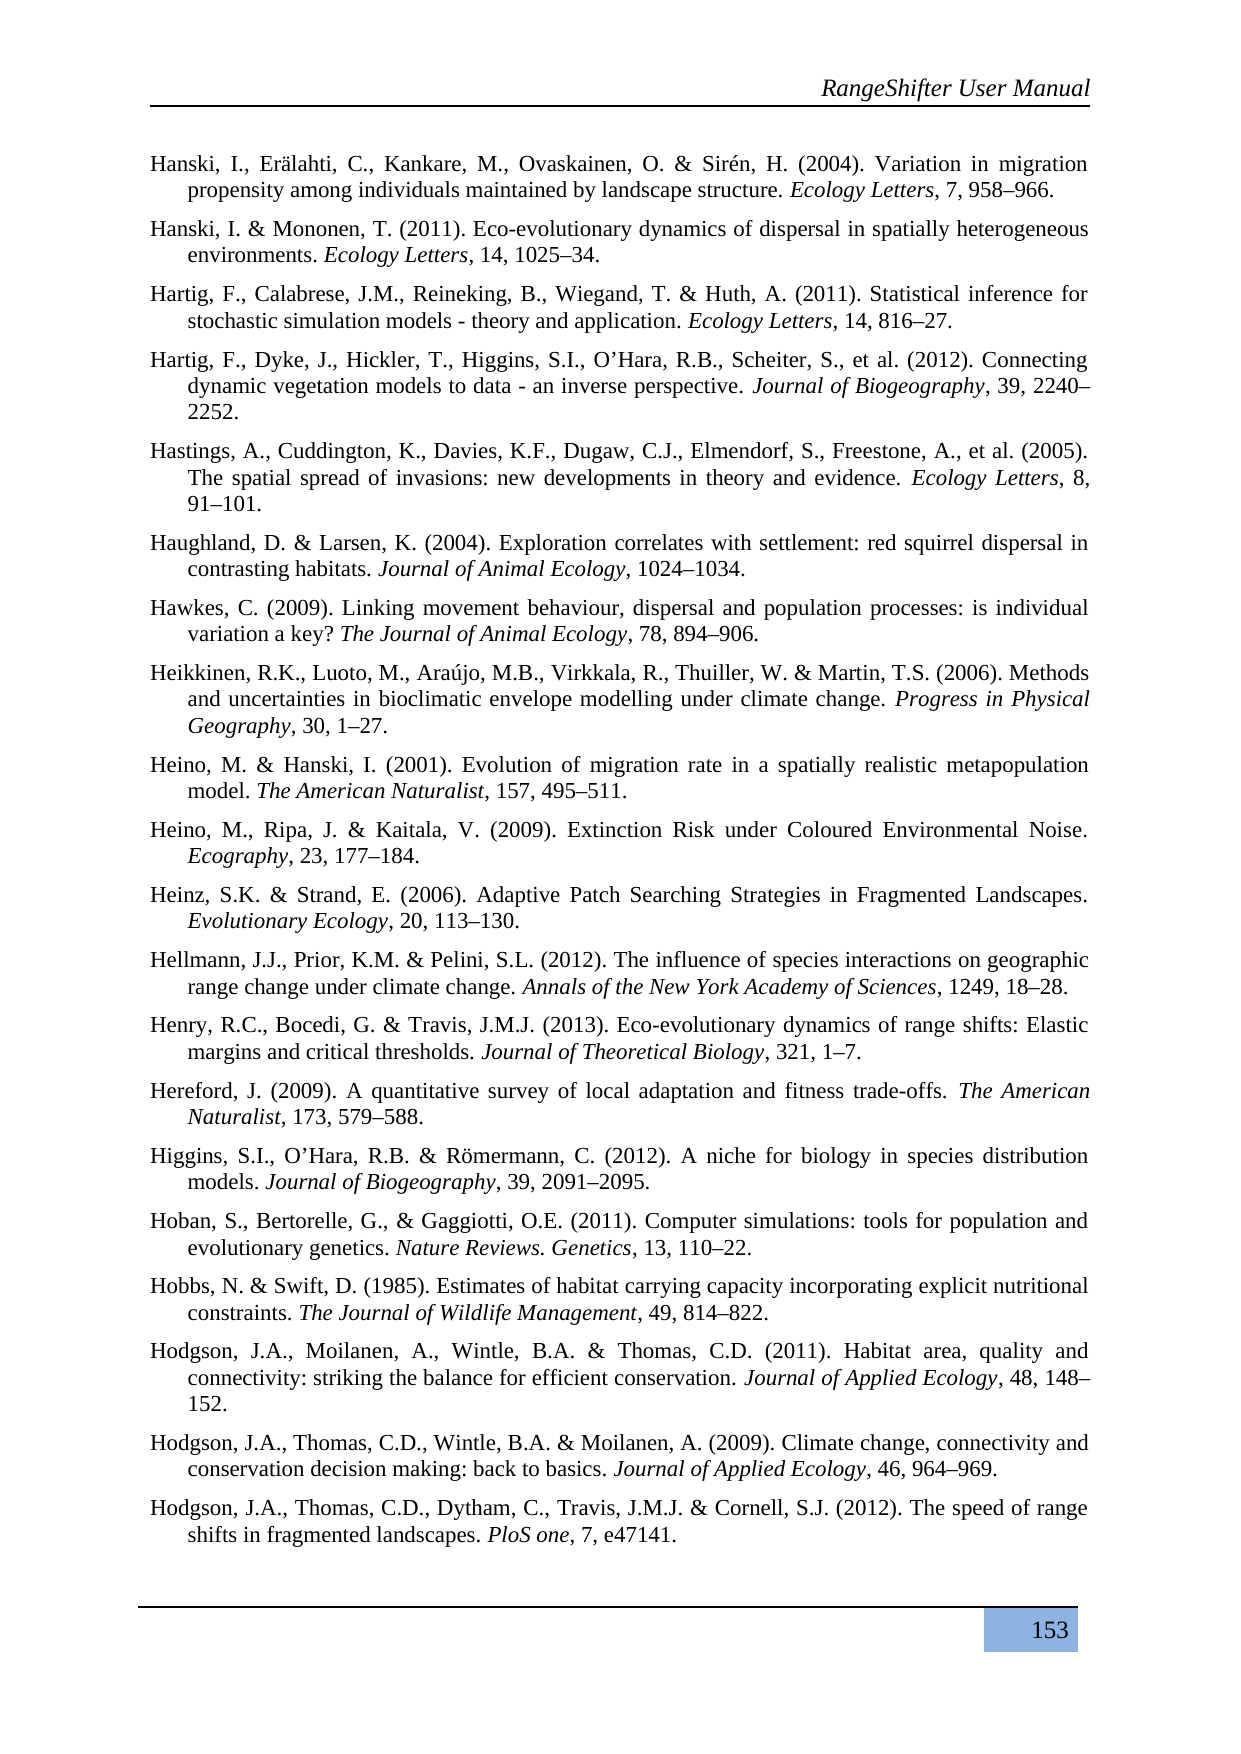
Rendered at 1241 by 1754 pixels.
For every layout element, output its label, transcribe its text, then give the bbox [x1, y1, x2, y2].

text Hobbs, N. & Swift, D. (1985). Estimates of habitat carrying capacity incorporating explicit nutritional constraints. The Journal of Wildlife Management, 49, 814–822. [150, 1272, 1090, 1325]
text Heino, M., Ripa, J. & Kaitala, V. (2009). Extinction Risk under Coloured Environmental Noise. Ecography, 23, 177–184. [150, 816, 1090, 869]
text Hanski, I. & Mononen, T. (2011). Eco-evolutionary dynamics of dispersal in spatially heterogeneous environments. Ecology Letters, 14, 1025–34. [150, 215, 1090, 268]
text Heikkinen, R.K., Luoto, M., Araújo, M.B., Virkkala, R., Thuiller, W. & Martin, T.S. (2006). Methods and uncertainties in bioclimatic envelope modelling under climate change. Progress in Physical Geography, 30, 1–27. [150, 659, 1090, 738]
text Hartig, F., Calabrese, J.M., Reineking, B., Wiegand, T. & Huth, A. (2011). Statistical inference for stochastic simulation models - theory and application. Ecology Letters, 14, 816–27. [150, 280, 1090, 333]
text Hodgson, J.A., Moilanen, A., Wintle, B.A. & Thomas, C.D. (2011). Habitat area, quality and connectivity: striking the balance for efficient conservation. Journal of Applied Ecology, 48, 148–152. [150, 1338, 1090, 1417]
text Henry, R.C., Bocedi, G. & Travis, J.M.J. (2013). Eco-evolutionary dynamics of range shifts: Elastic margins and critical thresholds. Journal of Theoretical Biology, 321, 1–7. [150, 1012, 1090, 1064]
text Hoban, S., Bertorelle, G., & Gaggiotti, O.E. (2011). Computer simulations: tools for population and evolutionary genetics. Nature Reviews. Genetics, 13, 110–22. [150, 1207, 1090, 1260]
text Hellmann, J.J., Prior, K.M. & Pelini, S.L. (2012). The influence of species interactions on geographic range change under climate change. Annals of the New York Academy of Sciences, 1249, 18–28. [150, 946, 1090, 999]
text Hanski, I., Erälahti, C., Kankare, M., Ovaskainen, O. & Sirén, H. (2004). Variation in migration propensity among individuals maintained by landscape structure. Ecology Letters, 7, 958–966. [150, 150, 1090, 203]
text Hereford, J. (2009). A quantitative survey of local adaptation and fitness trade-offs. The American Naturalist, 173, 579–588. [150, 1077, 1090, 1129]
text Hawkes, C. (2009). Linking movement behaviour, dispersal and population processes: is individual variation a key? The Journal of Animal Ecology, 78, 894–906. [150, 594, 1090, 647]
text Hastings, A., Cuddington, K., Davies, K.F., Dugaw, C.J., Elmendorf, S., Freestone, A., et al. (2005). The spatial spread of invasions: new developments in theory and evidence. Ecology Letters, 8, 91–101. [150, 437, 1090, 516]
text Heinz, S.K. & Strand, E. (2006). Adaptive Patch Searching Strategies in Fragmented Landscapes. Evolutionary Ecology, 20, 113–130. [150, 881, 1090, 934]
text Hartig, F., Dyke, J., Hickler, T., Higgins, S.I., O’Hara, R.B., Scheiter, S., et al. (2012). Connecting dynamic vegetation models to data - an inverse perspective. Journal of Biogeography, 39, 2240–2252. [150, 346, 1090, 425]
text Heino, M. & Hanski, I. (2001). Evolution of migration rate in a spatially realistic metapopulation model. The American Naturalist, 157, 495–511. [150, 751, 1090, 803]
text Higgins, S.I., O’Hara, R.B. & Römermann, C. (2012). A niche for biology in species distribution models. Journal of Biogeography, 39, 2091–2095. [150, 1142, 1090, 1195]
text Hodgson, J.A., Thomas, C.D., Dytham, C., Travis, J.M.J. & Cornell, S.J. (2012). The speed of range shifts in fragmented landscapes. PloS one, 7, e47141. [150, 1494, 1090, 1547]
text Hodgson, J.A., Thomas, C.D., Wintle, B.A. & Moilanen, A. (2009). Climate change, connectivity and conservation decision making: back to basics. Journal of Applied Ecology, 46, 964–969. [150, 1429, 1090, 1482]
text Haughland, D. & Larsen, K. (2004). Exploration correlates with settlement: red squirrel dispersal in contrasting habitats. Journal of Animal Ecology, 1024–1034. [150, 529, 1090, 581]
